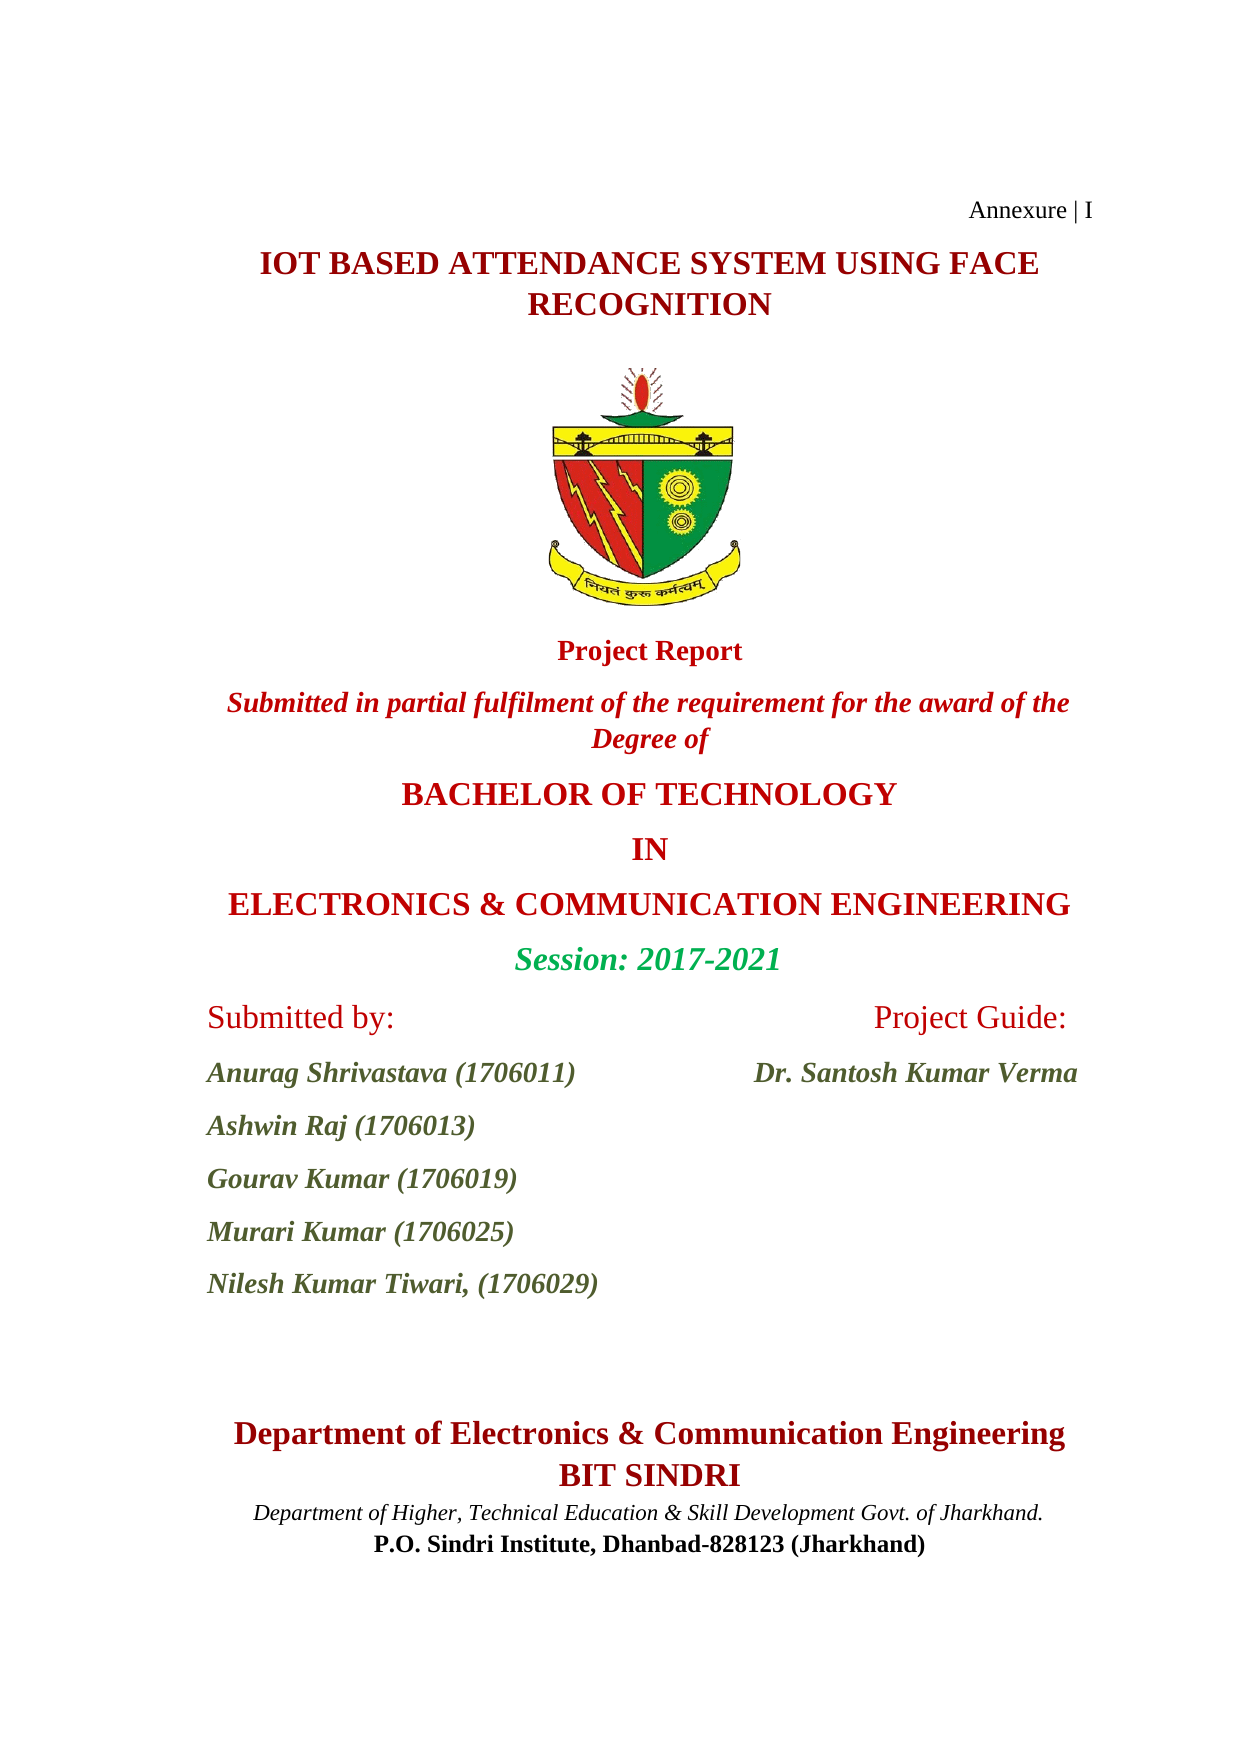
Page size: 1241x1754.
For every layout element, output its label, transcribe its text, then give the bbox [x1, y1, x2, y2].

text Murari Kumar (1706025) [207, 1214, 1092, 1247]
text Gourav Kumar (1706019) [207, 1161, 1092, 1194]
text IN [207, 829, 1092, 868]
text Ashwin Raj (1706013) [207, 1108, 1092, 1142]
text ELECTRONICS & COMMUNICATION ENGINEERING [207, 884, 1092, 923]
text P.O. Sindri Institute, Dhanbad-828123 (Jharkhand) [207, 1529, 1092, 1558]
text Nilesh Kumar Tiwari, (1706029) [207, 1267, 1092, 1300]
text BIT SINDRI [207, 1455, 1092, 1493]
text IOT BASED ATTENDANCE SYSTEM USING FACE RECOGNITION [207, 243, 1092, 323]
text Department of Electronics & Communication Engineering [207, 1414, 1092, 1452]
text Session: 2017-2021 [207, 939, 1092, 978]
text Anurag Shrivastava (1706011) Dr. Santosh Kumar Verma [207, 1055, 1092, 1089]
text Project Report [207, 633, 1092, 666]
text BACHELOR OF TECHNOLOGY [207, 774, 1092, 813]
text Department of Higher, Technical Education & Skill Development Govt. of Jharkhand. [207, 1499, 1092, 1525]
text Submitted in partial fulfilment of the requirement for the award of the Degree of [207, 685, 1092, 755]
text Submitted by: Project Guide: [207, 997, 1092, 1036]
picture [548, 368, 741, 606]
text Annexure | I [207, 195, 1092, 224]
